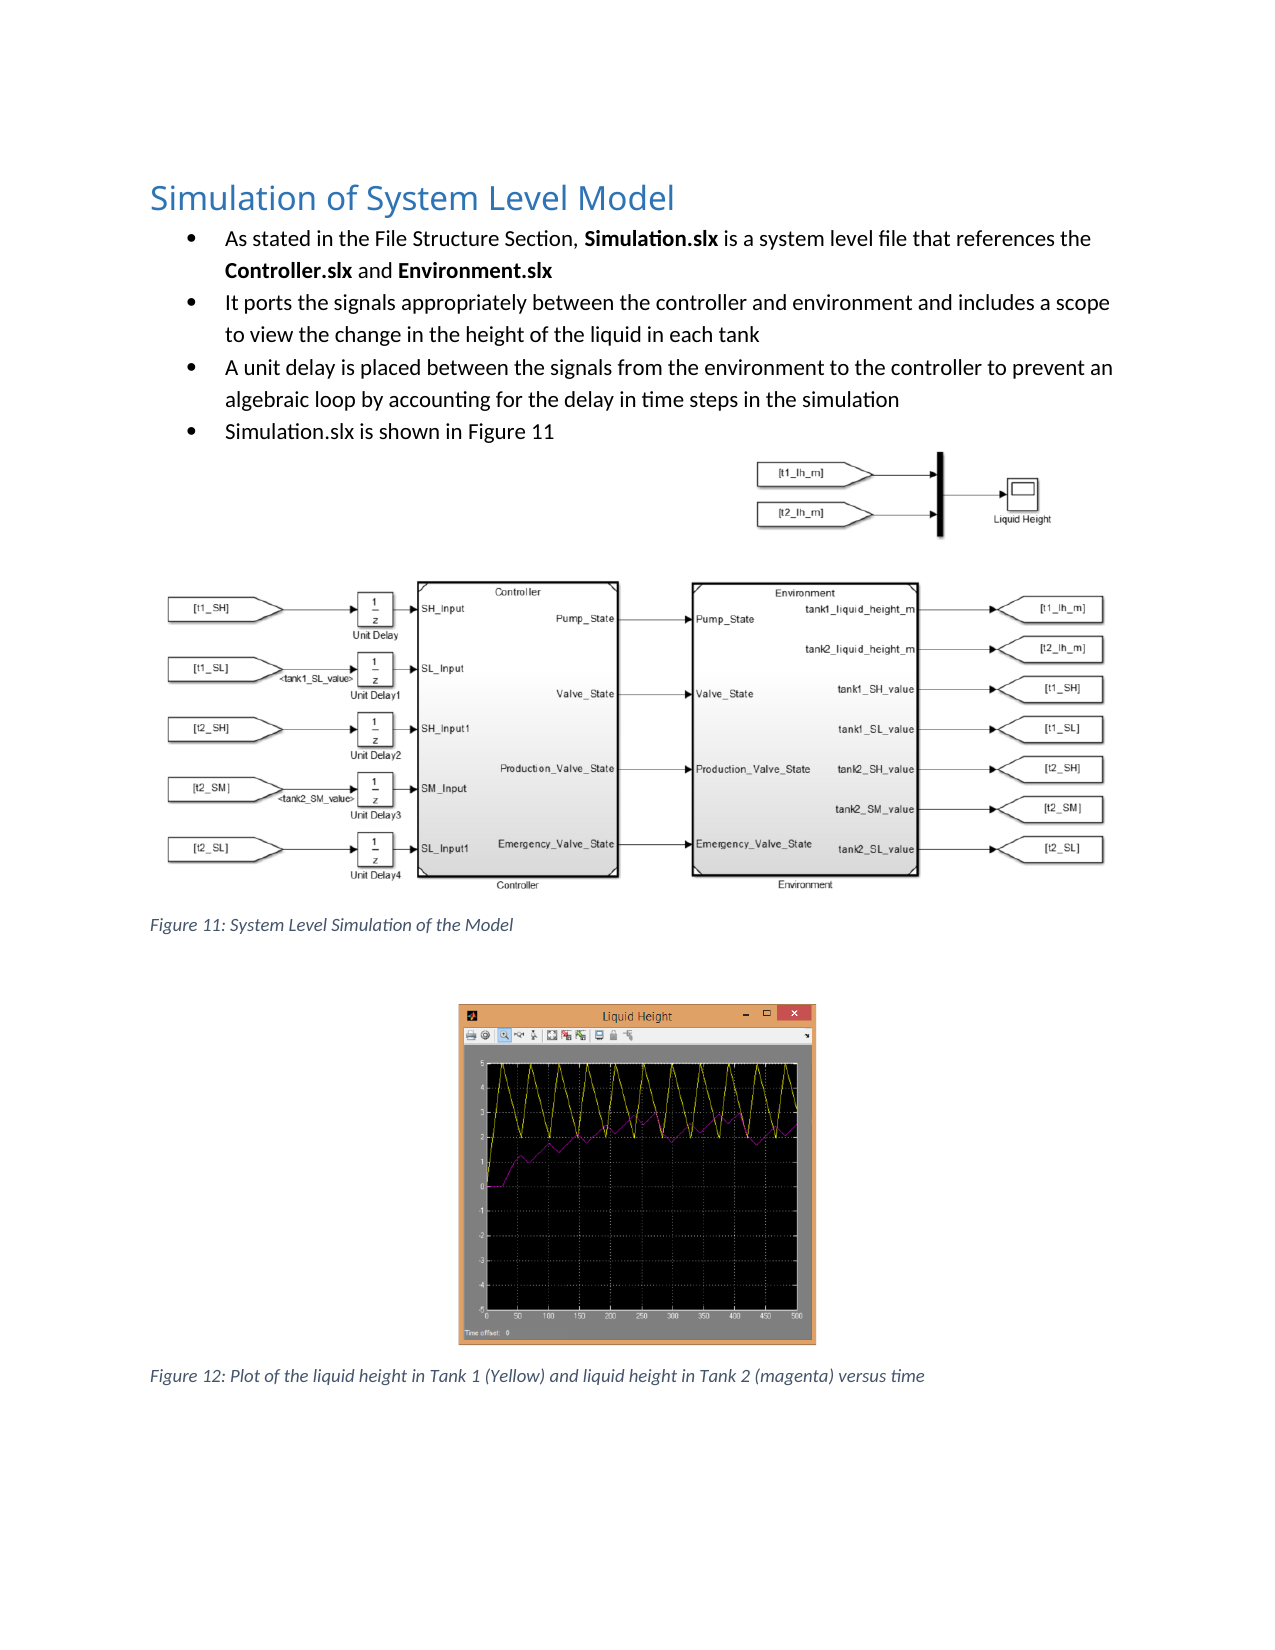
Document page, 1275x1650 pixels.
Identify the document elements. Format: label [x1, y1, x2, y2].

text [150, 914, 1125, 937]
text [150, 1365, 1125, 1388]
picture [165, 449, 1110, 895]
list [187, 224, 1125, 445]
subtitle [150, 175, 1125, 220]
picture [458, 1004, 817, 1346]
